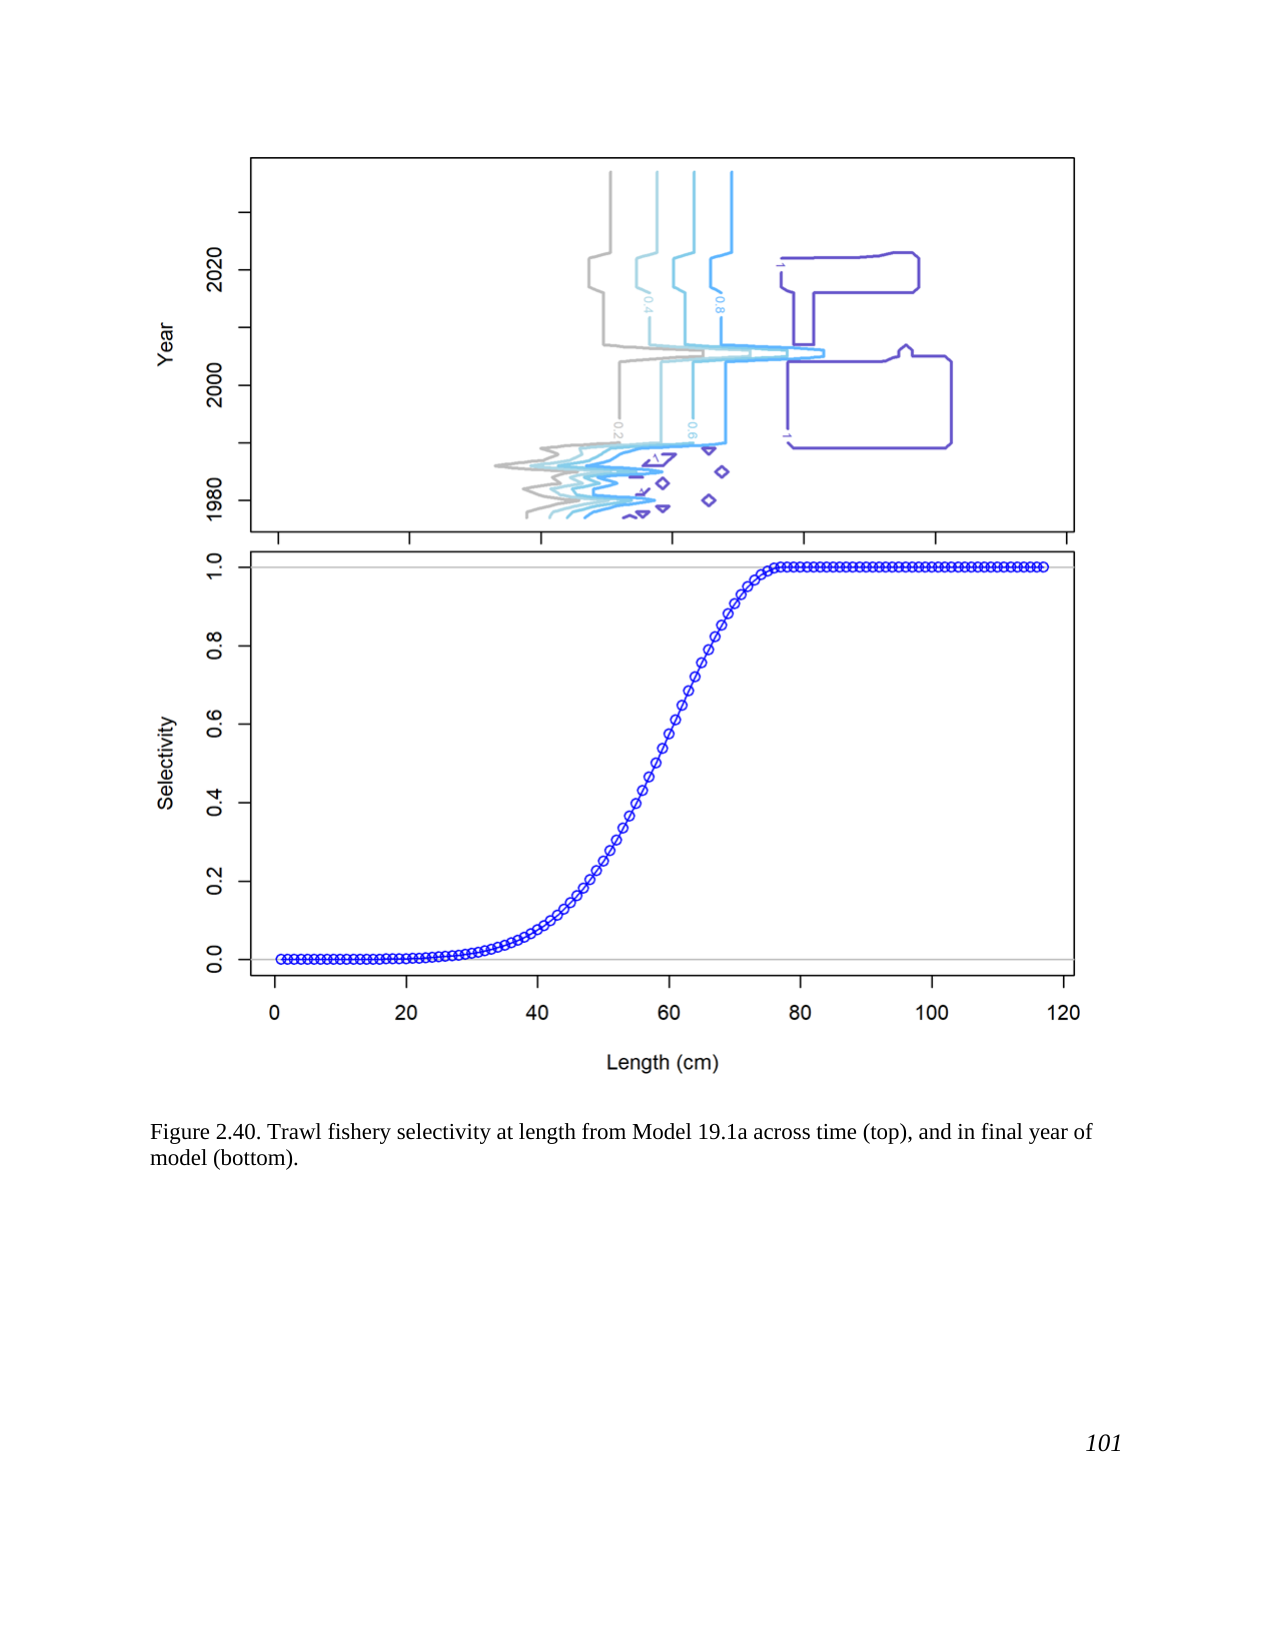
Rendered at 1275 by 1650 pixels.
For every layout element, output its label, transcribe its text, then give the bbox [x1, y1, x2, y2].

text Figure 2.40. Trawl fishery selectivity at length from Model 19.1a across time (top), and in final year of model (bottom). [150, 1118, 1125, 1170]
picture [150, 150, 1125, 1101]
